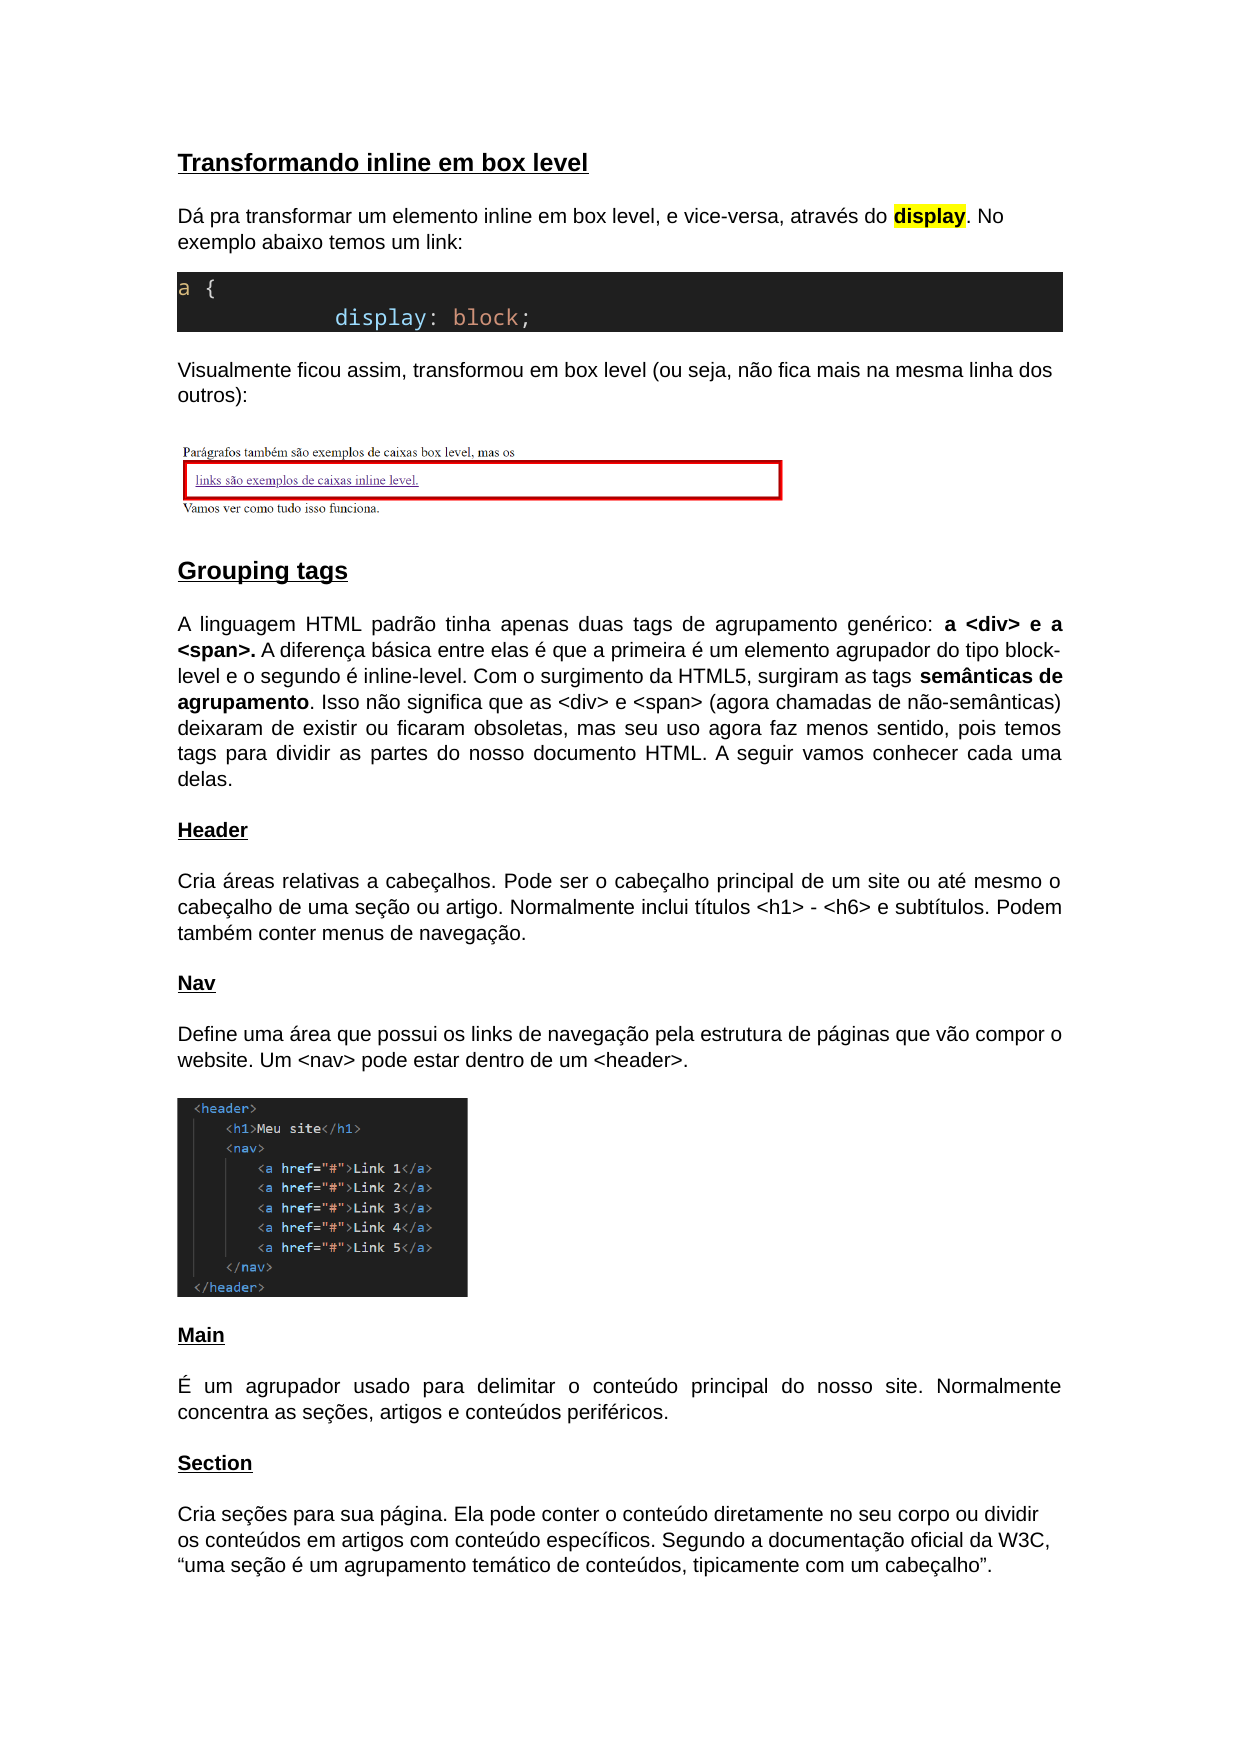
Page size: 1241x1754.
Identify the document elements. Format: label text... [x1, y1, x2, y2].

subtitle Section [177, 1451, 1063, 1475]
text a { [177, 272, 1063, 302]
subtitle Grouping tags [177, 556, 1063, 585]
subtitle Transformando inline em box level [177, 148, 1063, 176]
text display: block; [177, 302, 1063, 332]
text Dá pra transformar um elemento inline em box level, e vice-versa, através do display. No exemplo abaixo temos um link: [177, 204, 1063, 253]
text Define uma área que possui os links de navegação pela estrutura de páginas que vão compor o website. Um <nav> pode estar dentro de um <header>. [177, 1022, 1063, 1072]
text Cria seções para sua página. Ela pode conter o conteúdo diretamente no seu corpo ou dividir os conteúdos em artigos com conteúdo específicos. Segundo a documentação oficial da W3C, “uma seção é um agrupamento temático de conteúdos, tipicamente com um cabeçalho”. [177, 1502, 1063, 1577]
text A linguagem HTML padrão tinha apenas duas tags de agrupamento genérico: a <div> e a <span>. A diferença básica entre elas é que a primeira é um elemento agrupador do tipo block-level e o segundo é inline-level. Com o surgimento da HTML5, surgiram as tags semânticas de agrupamento. Isso não significa que as <div> e <span> (agora chamadas de não-semânticas) deixaram de existir ou ficaram obsoletas, mas seu uso agora faz menos sentido, pois temos tags para dividir as partes do nosso documento HTML. A seguir vamos conhecer cada uma delas. [177, 612, 1063, 791]
text Cria áreas relativas a cabeçalhos. Pode ser o cabeçalho principal de um site ou até mesmo o cabeçalho de uma seção ou artigo. Normalmente inclui títulos <h1> - <h6> e subtítulos. Podem também conter menus de navegação. [177, 869, 1063, 944]
picture [177, 425, 786, 538]
subtitle Header [177, 818, 1063, 842]
subtitle Main [177, 1323, 1063, 1347]
text Visualmente ficou assim, transformou em box level (ou seja, não fica mais na mesma linha dos outros): [177, 357, 1063, 407]
picture [177, 1098, 468, 1297]
subtitle Nav [177, 971, 1063, 995]
text É um agrupador usado para delimitar o conteúdo principal do nosso site. Normalmente concentra as seções, artigos e conteúdos periféricos. [177, 1374, 1063, 1424]
